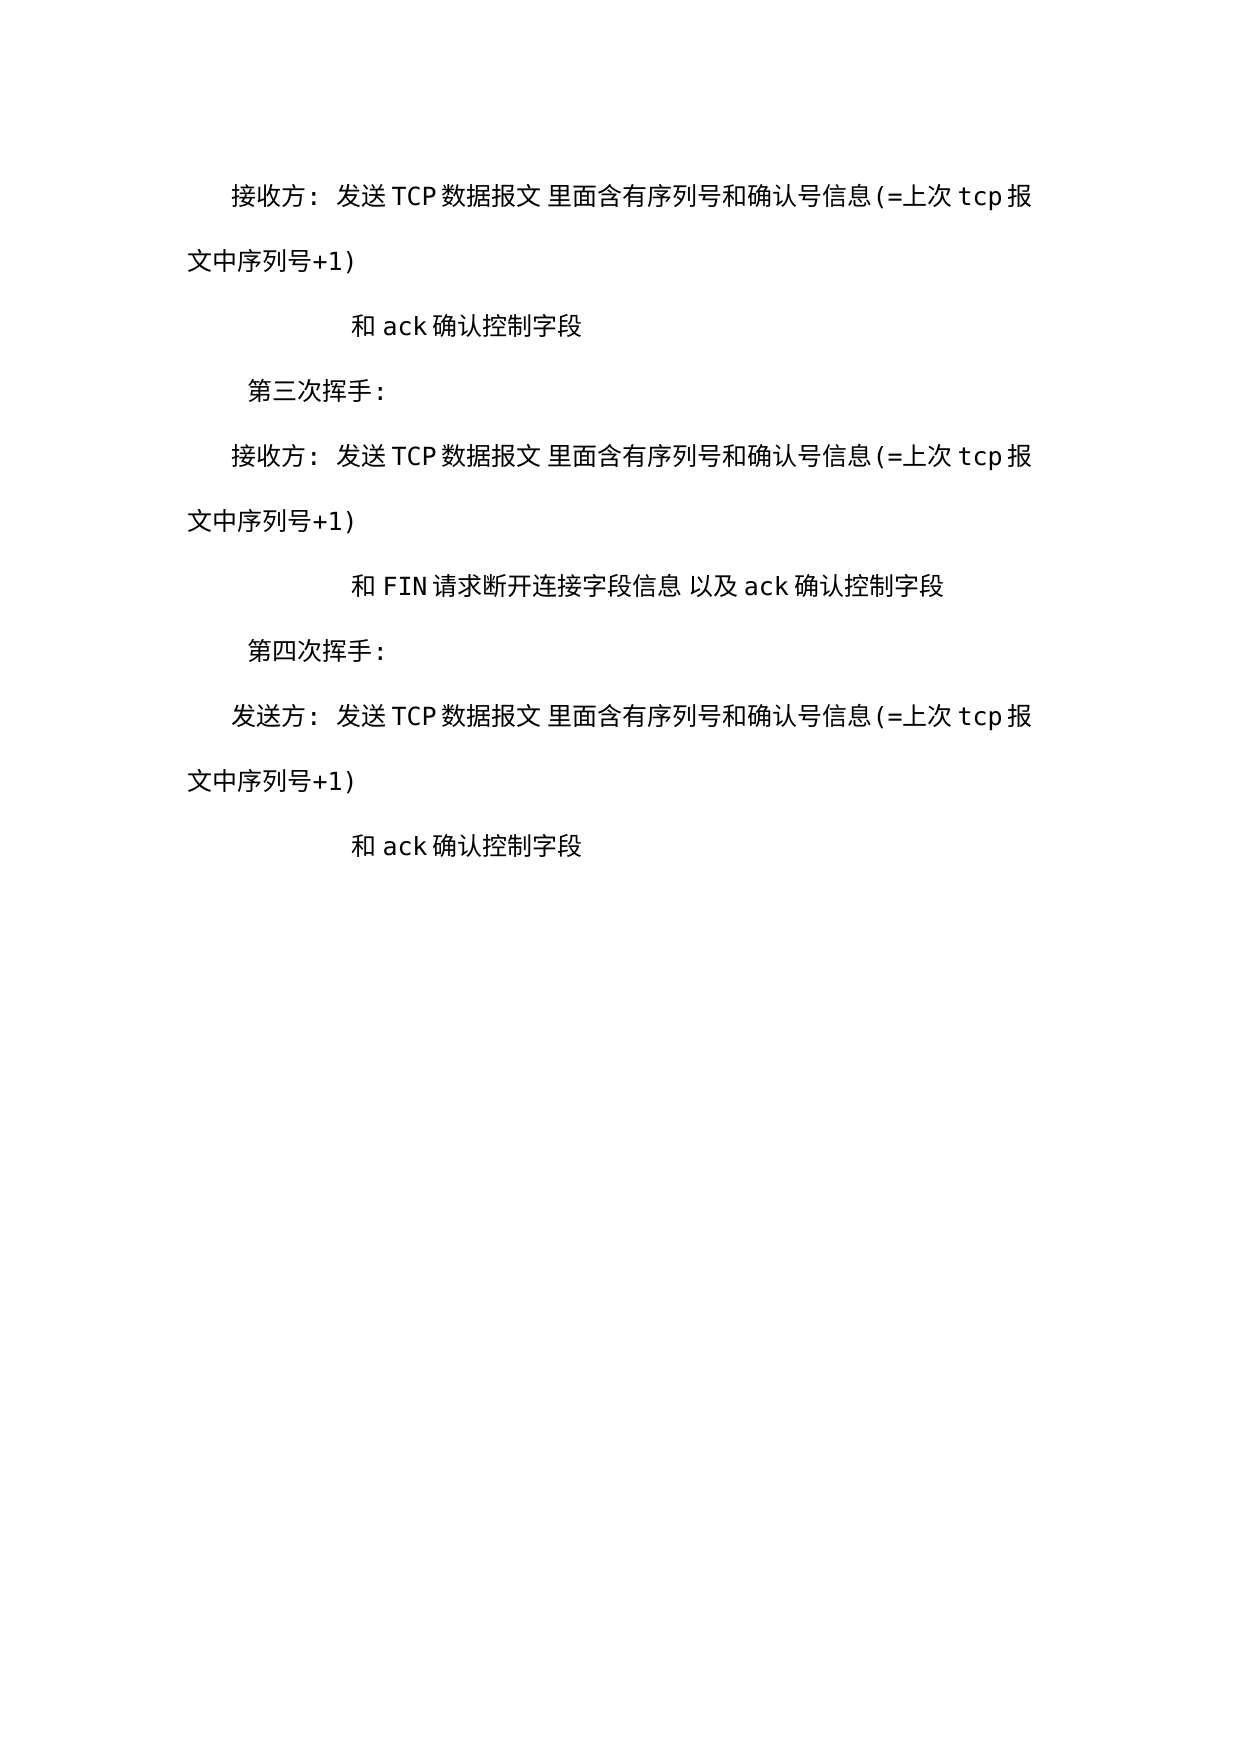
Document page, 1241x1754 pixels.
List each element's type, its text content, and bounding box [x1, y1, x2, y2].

text 和 ack确认控制字段 [187, 292, 1053, 357]
text 发送方: 发送TCP数据报文 里面含有序列号和确认号信息(=上次tcp报文中序列号+1) [187, 682, 1053, 812]
text 第三次挥手: [187, 357, 1053, 422]
text 第四次挥手: [187, 617, 1053, 682]
text 接收方: 发送TCP数据报文 里面含有序列号和确认号信息(=上次tcp报文中序列号+1) [187, 162, 1053, 292]
text 和 FIN请求断开连接字段信息 以及 ack确认控制字段 [187, 552, 1053, 617]
text 和 ack确认控制字段 [187, 812, 1053, 877]
text 接收方: 发送TCP数据报文 里面含有序列号和确认号信息(=上次tcp报文中序列号+1) [187, 422, 1053, 552]
